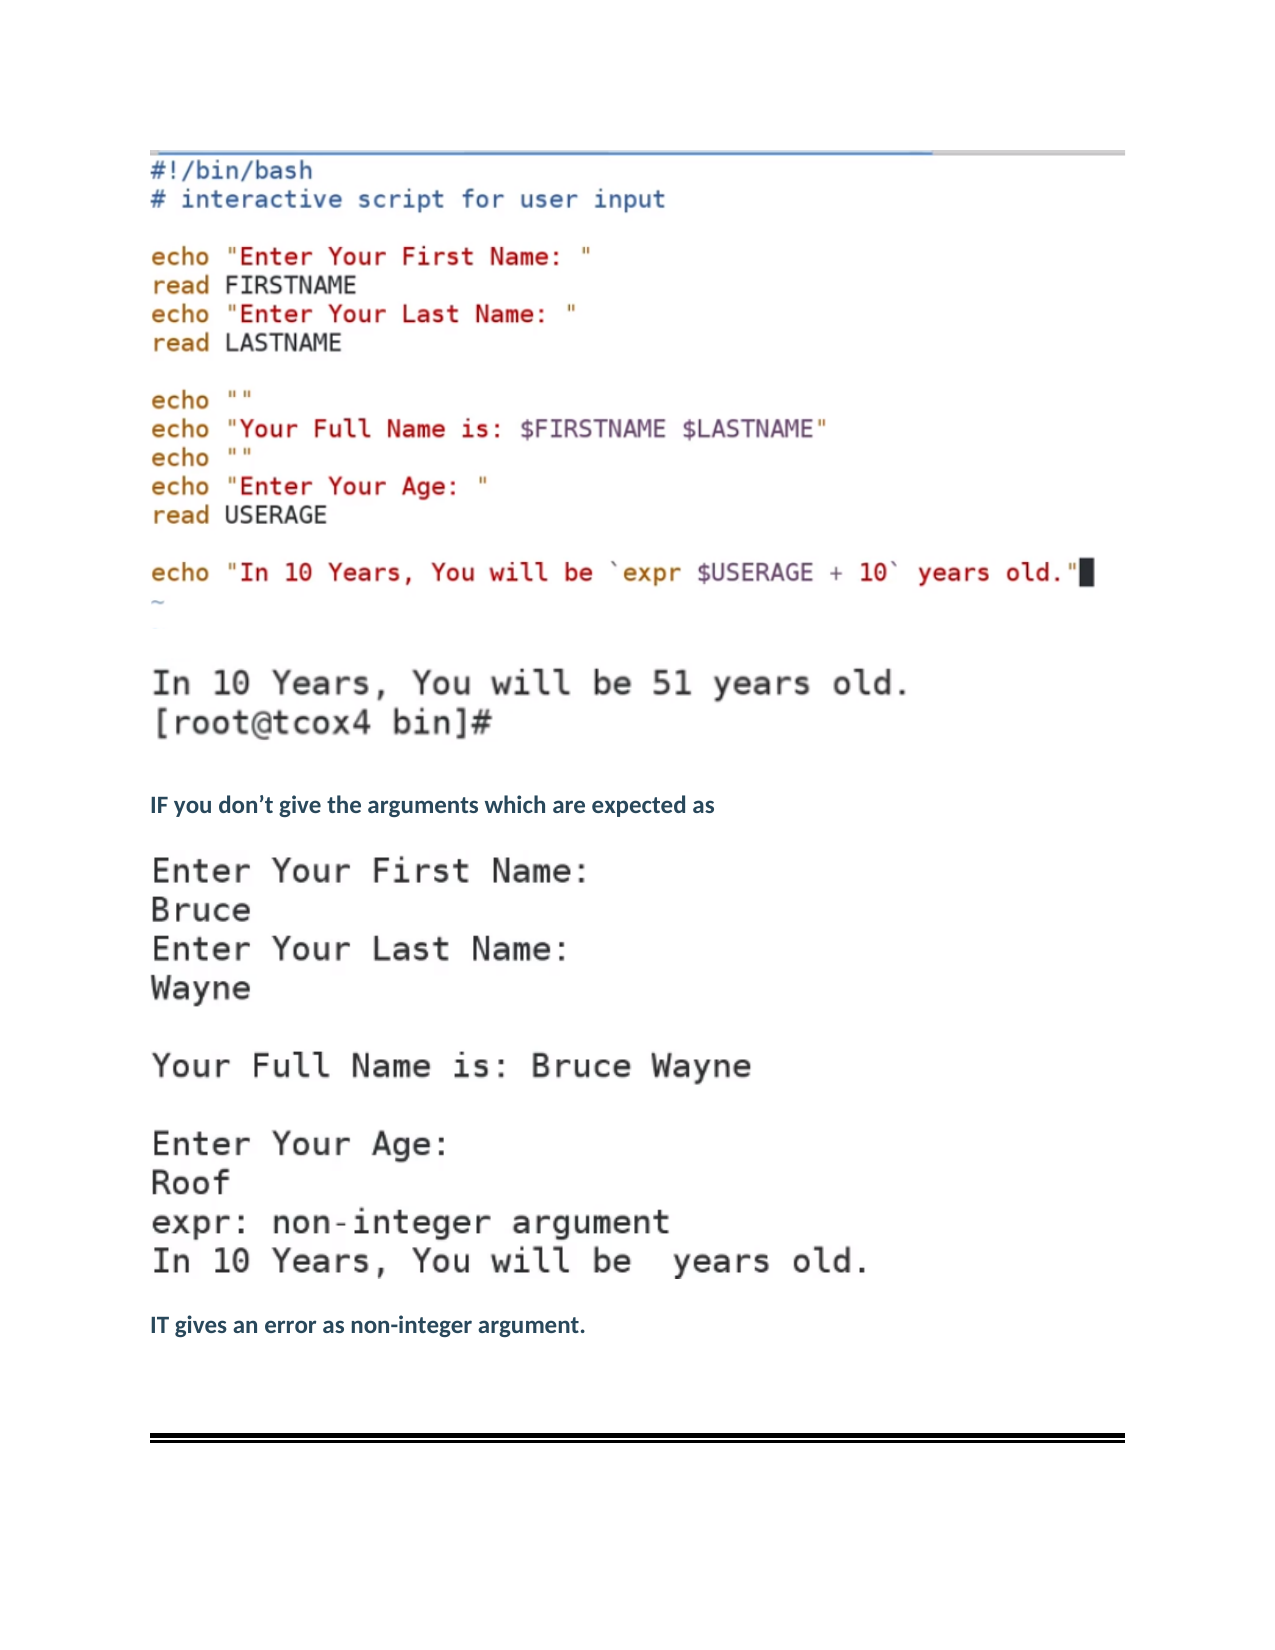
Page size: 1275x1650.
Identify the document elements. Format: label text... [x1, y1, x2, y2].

picture [150, 850, 899, 1279]
picture [150, 658, 926, 759]
text IF you don’t give the arguments which are expected as [150, 789, 1125, 820]
text IT gives an error as non-integer argument. [150, 1309, 1125, 1339]
picture [150, 150, 1125, 629]
